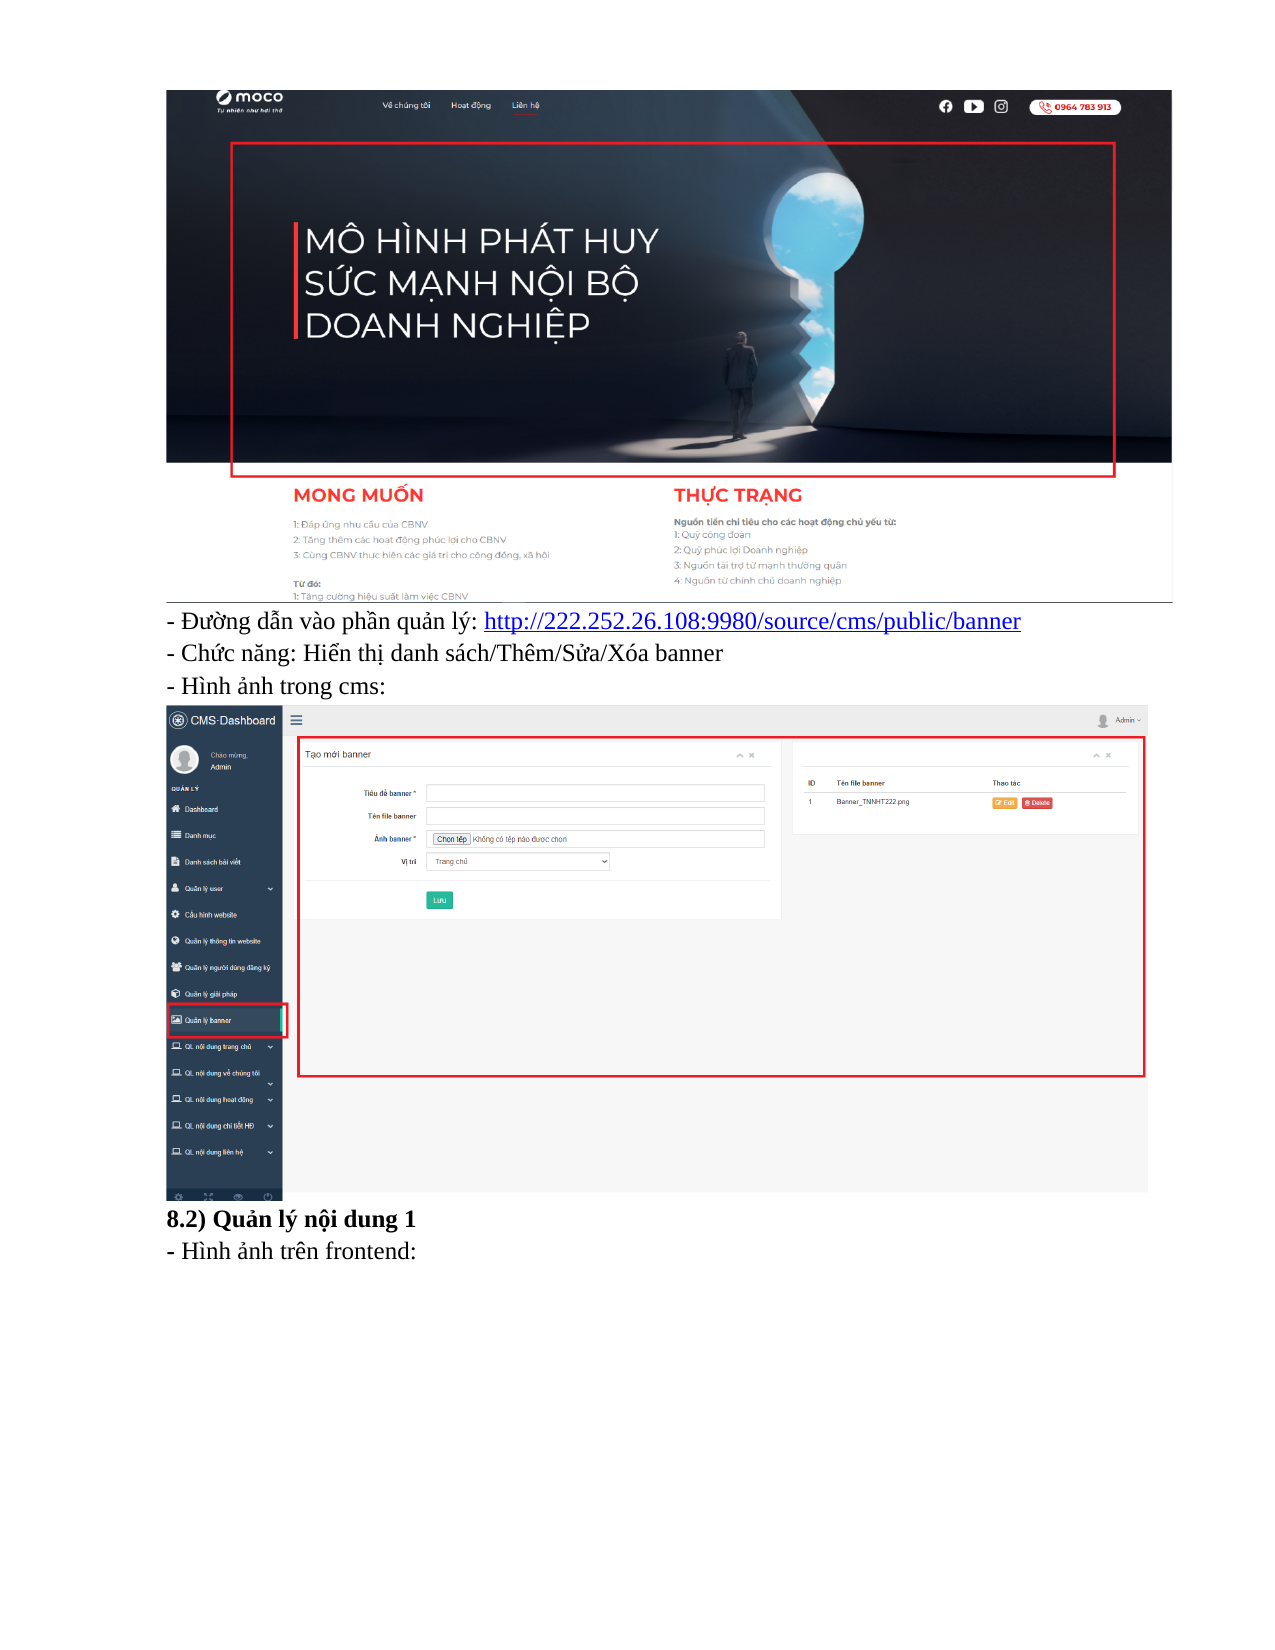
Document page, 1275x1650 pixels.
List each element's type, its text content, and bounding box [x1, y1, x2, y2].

picture [166, 90, 1173, 603]
list - Đường dẫn vào phần quản lý: http://222.252.26.108:9980/source/cms/public/banner [166, 606, 1183, 635]
list 8.2) Quản lý nội dung 1 [166, 1204, 1183, 1233]
picture [166, 703, 1148, 1201]
list - Chức năng: Hiển thị danh sách/Thêm/Sửa/Xóa banner [166, 638, 1183, 667]
list - Hình ảnh trên frontend: [166, 1236, 1183, 1265]
list - Hình ảnh trong cms: [166, 671, 1183, 699]
